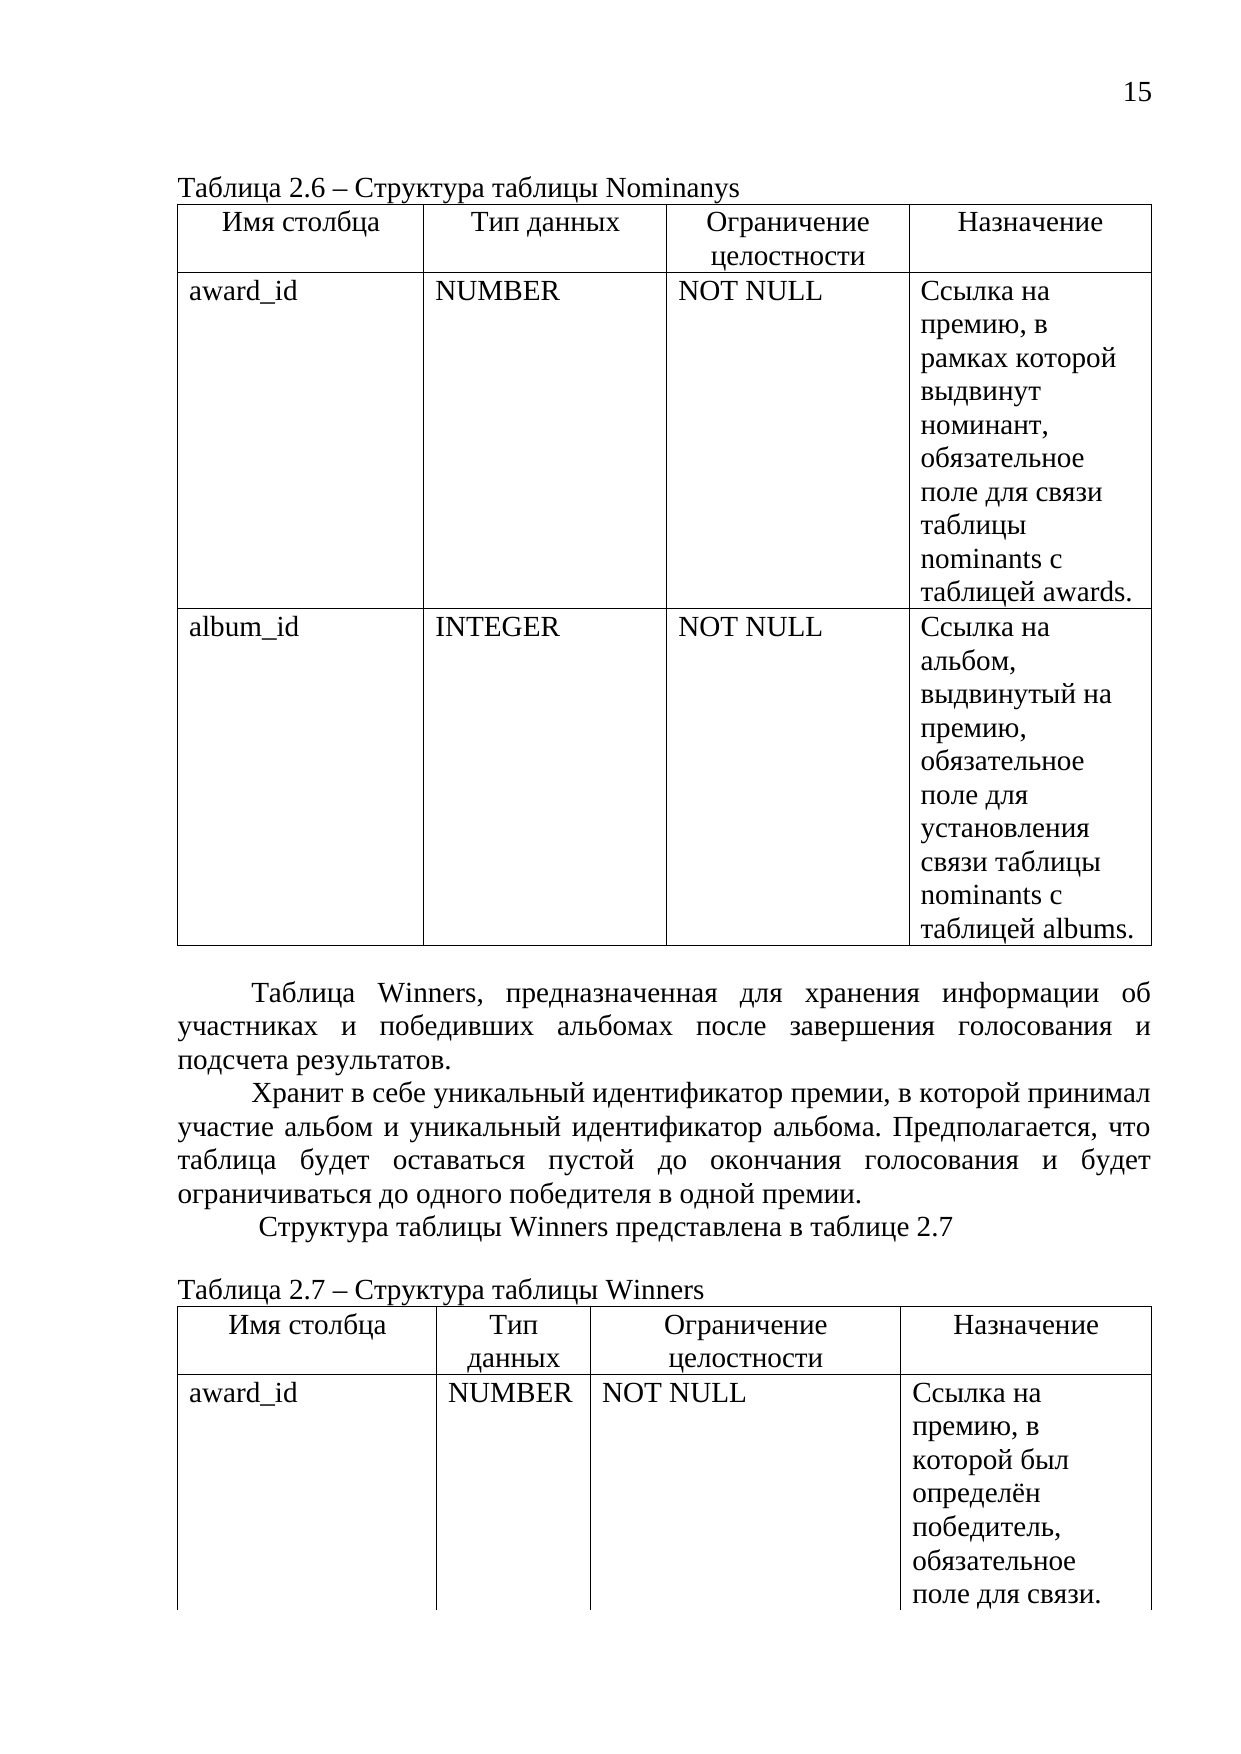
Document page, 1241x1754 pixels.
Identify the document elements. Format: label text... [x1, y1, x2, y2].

table_cell NUMBER [424, 273, 666, 608]
table_cell award_id [178, 1375, 436, 1610]
table_cell Ссылка на альбом, выдвинутый на премию, обязательное поле для установления связи таблицы nominants с таблицей albums. [910, 609, 1151, 944]
table_cell Ссылка на премию, в рамках которой выдвинут номинант, обязательное поле для связи таблицы nominants с таблицей awards. [910, 273, 1151, 608]
table_header Назначение [910, 205, 1151, 272]
table_header Имя столбца [178, 205, 423, 272]
table_header Назначение [901, 1307, 1151, 1374]
table_cell NOT NULL [667, 609, 909, 944]
table_cell NOT NULL [591, 1375, 900, 1610]
table_cell award_id [178, 273, 423, 608]
text Структура таблицы Winners представлена в таблице 2.7 [177, 1209, 1152, 1243]
table_header Тип данных [424, 205, 666, 272]
table_cell NUMBER [437, 1375, 590, 1610]
text Таблица 2.6 – Структура таблицы Nominanys [177, 170, 1152, 203]
table_cell NOT NULL [667, 273, 909, 608]
table_cell album_id [178, 609, 423, 944]
table_header Тип данных [437, 1307, 590, 1374]
table_header Ограничение целостности [667, 205, 909, 272]
text Таблица Winners, предназначенная для хранения информации об участниках и победивших альбомах после завершения голосования и подсчета результатов. [177, 975, 1152, 1075]
table_header Имя столбца [178, 1307, 436, 1374]
text Таблица 2.7 – Структура таблицы Winners [177, 1272, 1152, 1306]
table_cell INTEGER [424, 609, 666, 944]
text Хранит в себе уникальный идентификатор премии, в которой принимал участие альбом и уникальный идентификатор альбома. Предполагается, что таблица будет оставаться пустой до окончания голосования и будет ограничиваться до одного победителя в одной премии. [177, 1075, 1152, 1209]
table_cell Ссылка на премию, в которой был определён победитель, обязательное поле для связи. [901, 1375, 1151, 1610]
table_header Ограничение целостности [591, 1307, 900, 1374]
